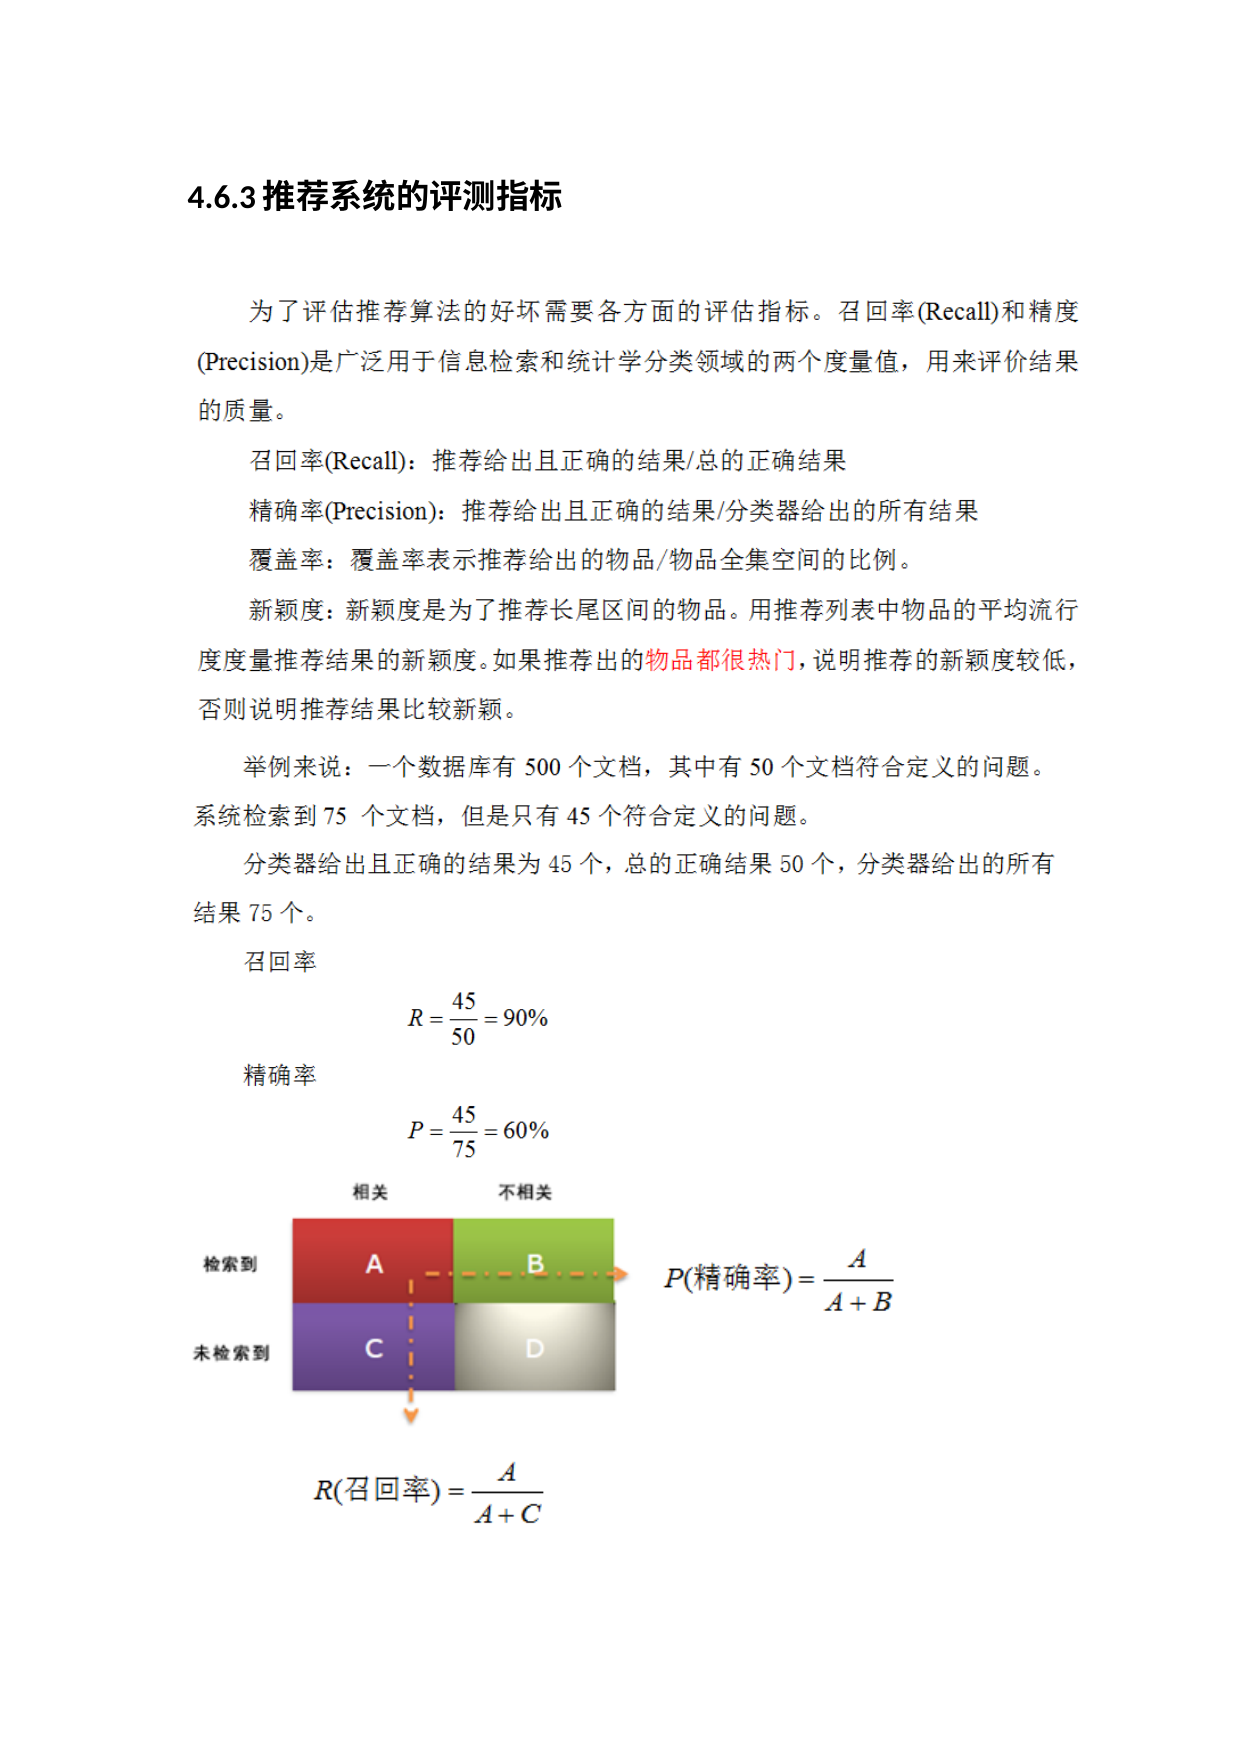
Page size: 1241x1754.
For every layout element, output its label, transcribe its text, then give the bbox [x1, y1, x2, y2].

subtitle 4.6.3推荐系统的评测指标 [187, 162, 1053, 227]
picture [187, 743, 1060, 1164]
picture [187, 288, 1085, 727]
picture [187, 1166, 911, 1534]
